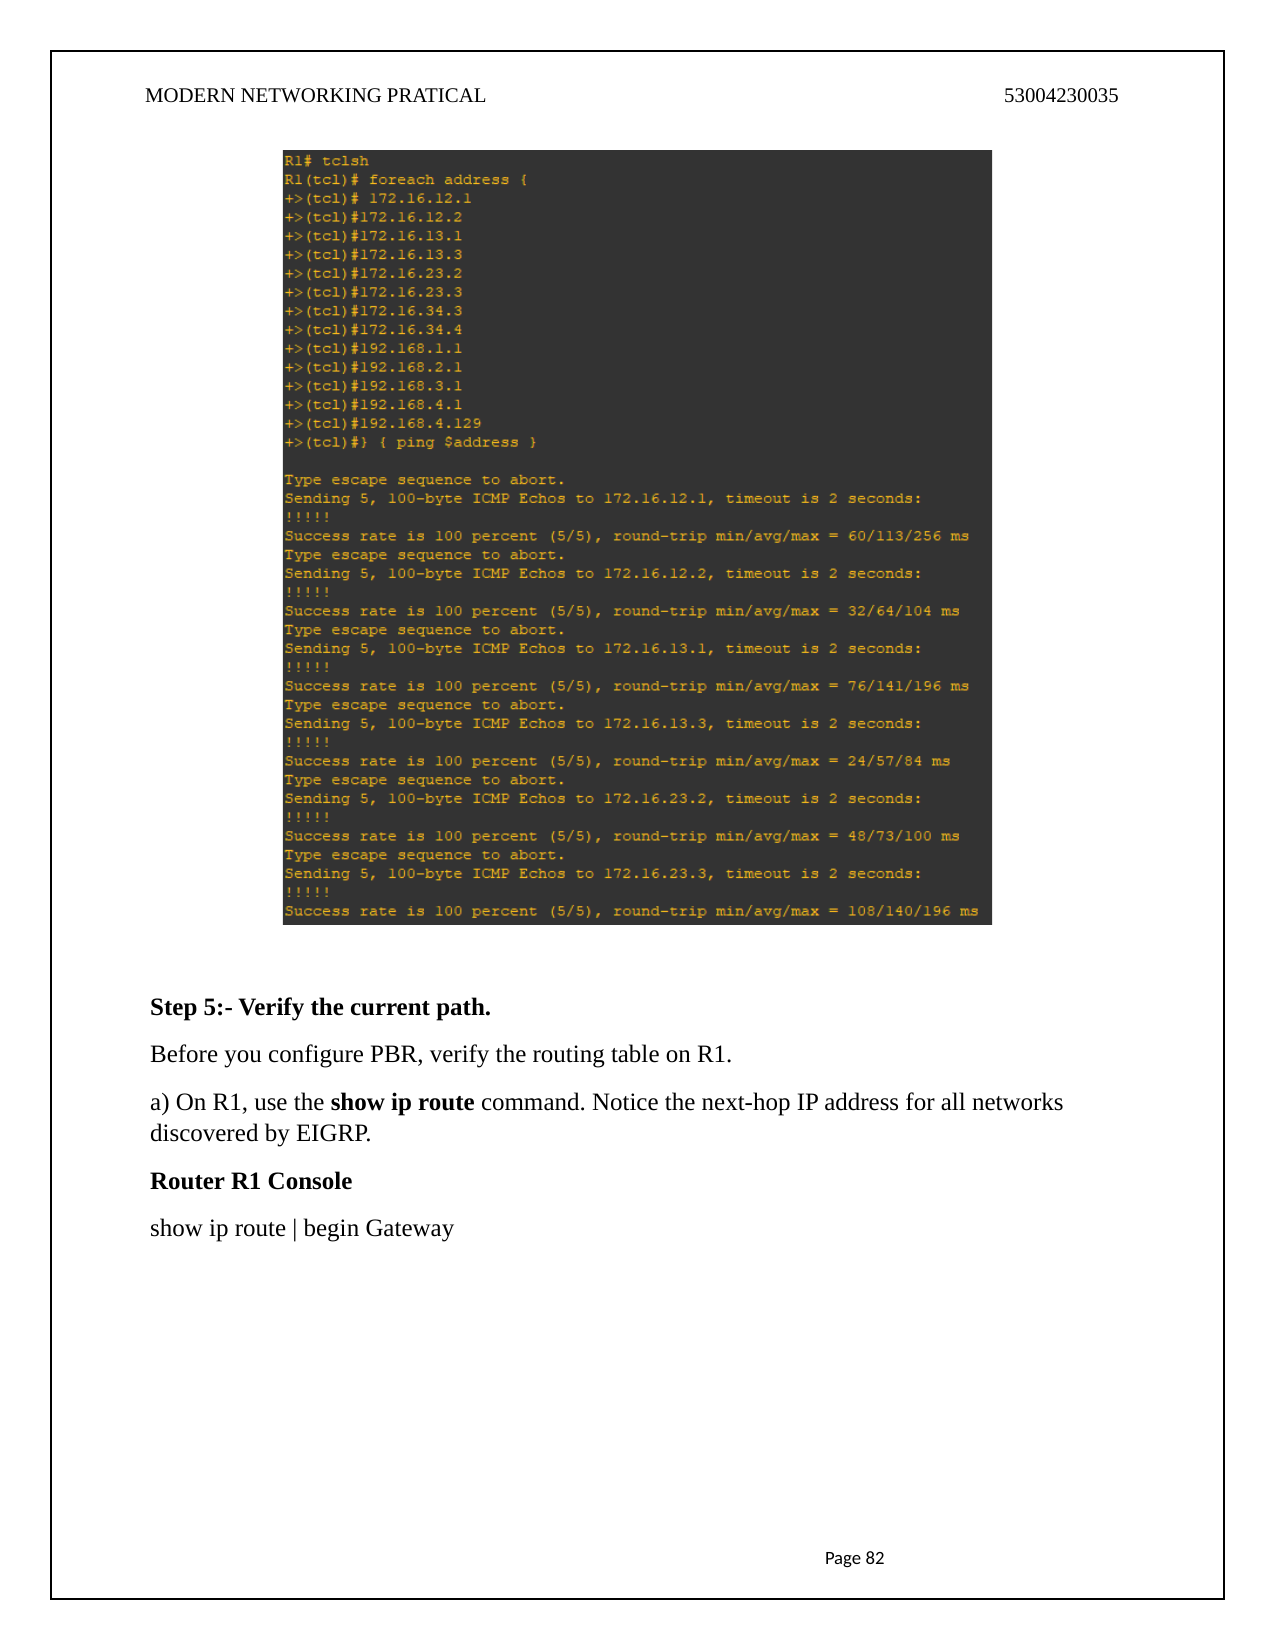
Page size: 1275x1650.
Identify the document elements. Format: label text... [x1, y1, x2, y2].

text Step 5:- Verify the current path. [150, 992, 1125, 1020]
text Before you configure PBR, verify the routing table on R1. [150, 1039, 1125, 1068]
picture [282, 150, 993, 925]
text show ip route | begin Gateway [150, 1213, 1125, 1242]
text a) On R1, use the show ip route command. Notice the next-hop IP address for all networks discovered by EIGRP. [150, 1087, 1125, 1147]
text Router R1 Console [150, 1166, 1125, 1194]
